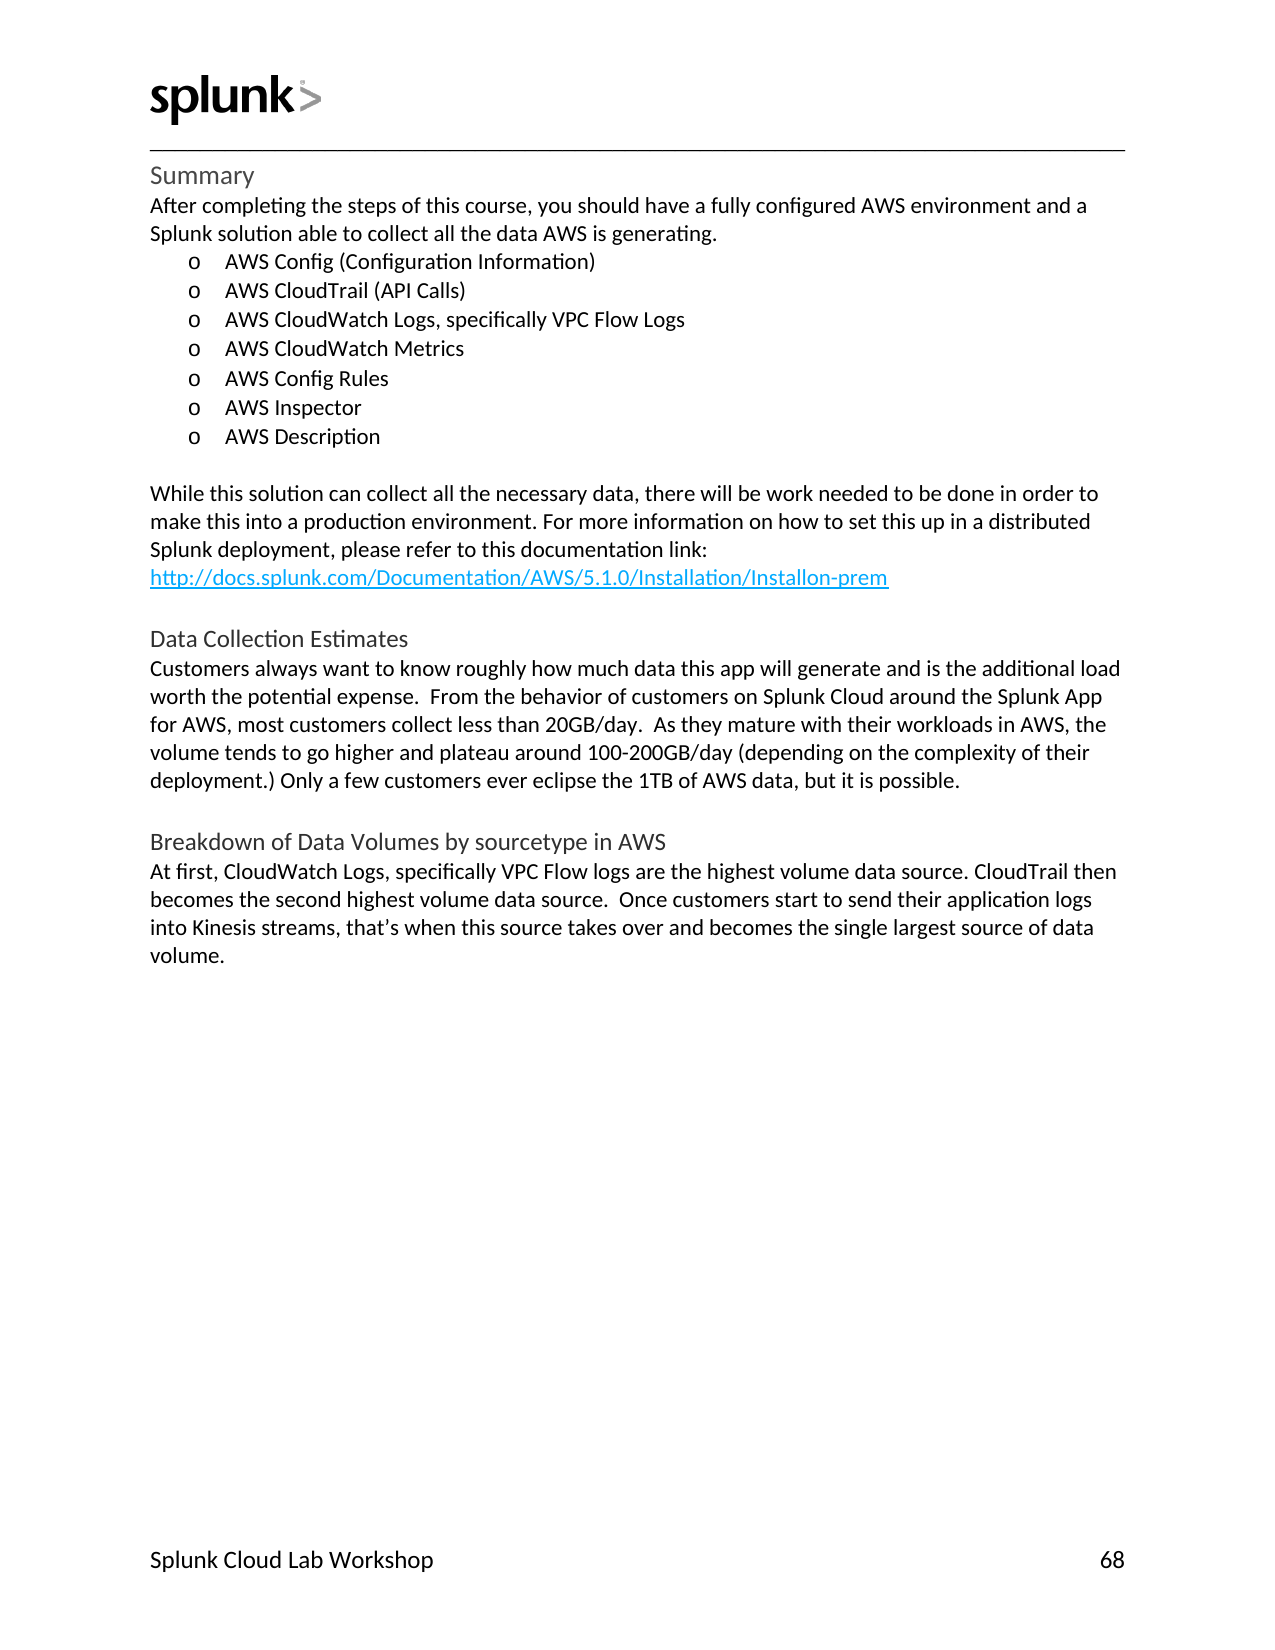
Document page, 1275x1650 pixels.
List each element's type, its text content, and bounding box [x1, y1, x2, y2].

picture [150, 75, 321, 125]
subtitle Data Collection Estimates [150, 623, 1125, 654]
list AWS Config (Configuration Information) [187, 247, 1125, 276]
subtitle Breakdown of Data Volumes by sourcetype in AWS [150, 826, 1125, 857]
list AWS CloudTrail (API Calls) [187, 276, 1125, 305]
list AWS CloudWatch Metrics [187, 334, 1125, 364]
list AWS CloudWatch Logs, specifically VPC Flow Logs [187, 305, 1125, 334]
text At first, CloudWatch Logs, specifically VPC Flow logs are the highest volume data source. CloudTrail then becomes the second highest volume data source. Once customers start to send their application logs into Kinesis streams, that’s when this source takes over and becomes the single largest source of data volume. [150, 857, 1125, 969]
list AWS Description [187, 422, 1125, 451]
text While this solution can collect all the necessary data, there will be work needed to be done in order to make this into a production environment. For more information on how to set this up in a distributed Splunk deployment, please refer to this documentation link: http://docs.splunk.com/Documentation/AWS/5.1.0/Installation/Installon-prem [150, 479, 1125, 591]
list AWS Inspector [187, 393, 1125, 422]
list AWS Config Rules [187, 364, 1125, 393]
subtitle Summary [150, 158, 1125, 191]
text After completing the steps of this course, you should have a fully configured AWS environment and a Splunk solution able to collect all the data AWS is generating. [150, 191, 1125, 247]
text Customers always want to know roughly how much data this app will generate and is the additional load worth the potential expense. From the behavior of customers on Splunk Cloud around the Splunk App for AWS, most customers collect less than 20GB/day. As they mature with their workloads in AWS, the volume tends to go higher and plateau around 100-200GB/day (depending on the complexity of their deployment.) Only a few customers ever eclipse the 1TB of AWS data, but it is possible. [150, 654, 1125, 794]
